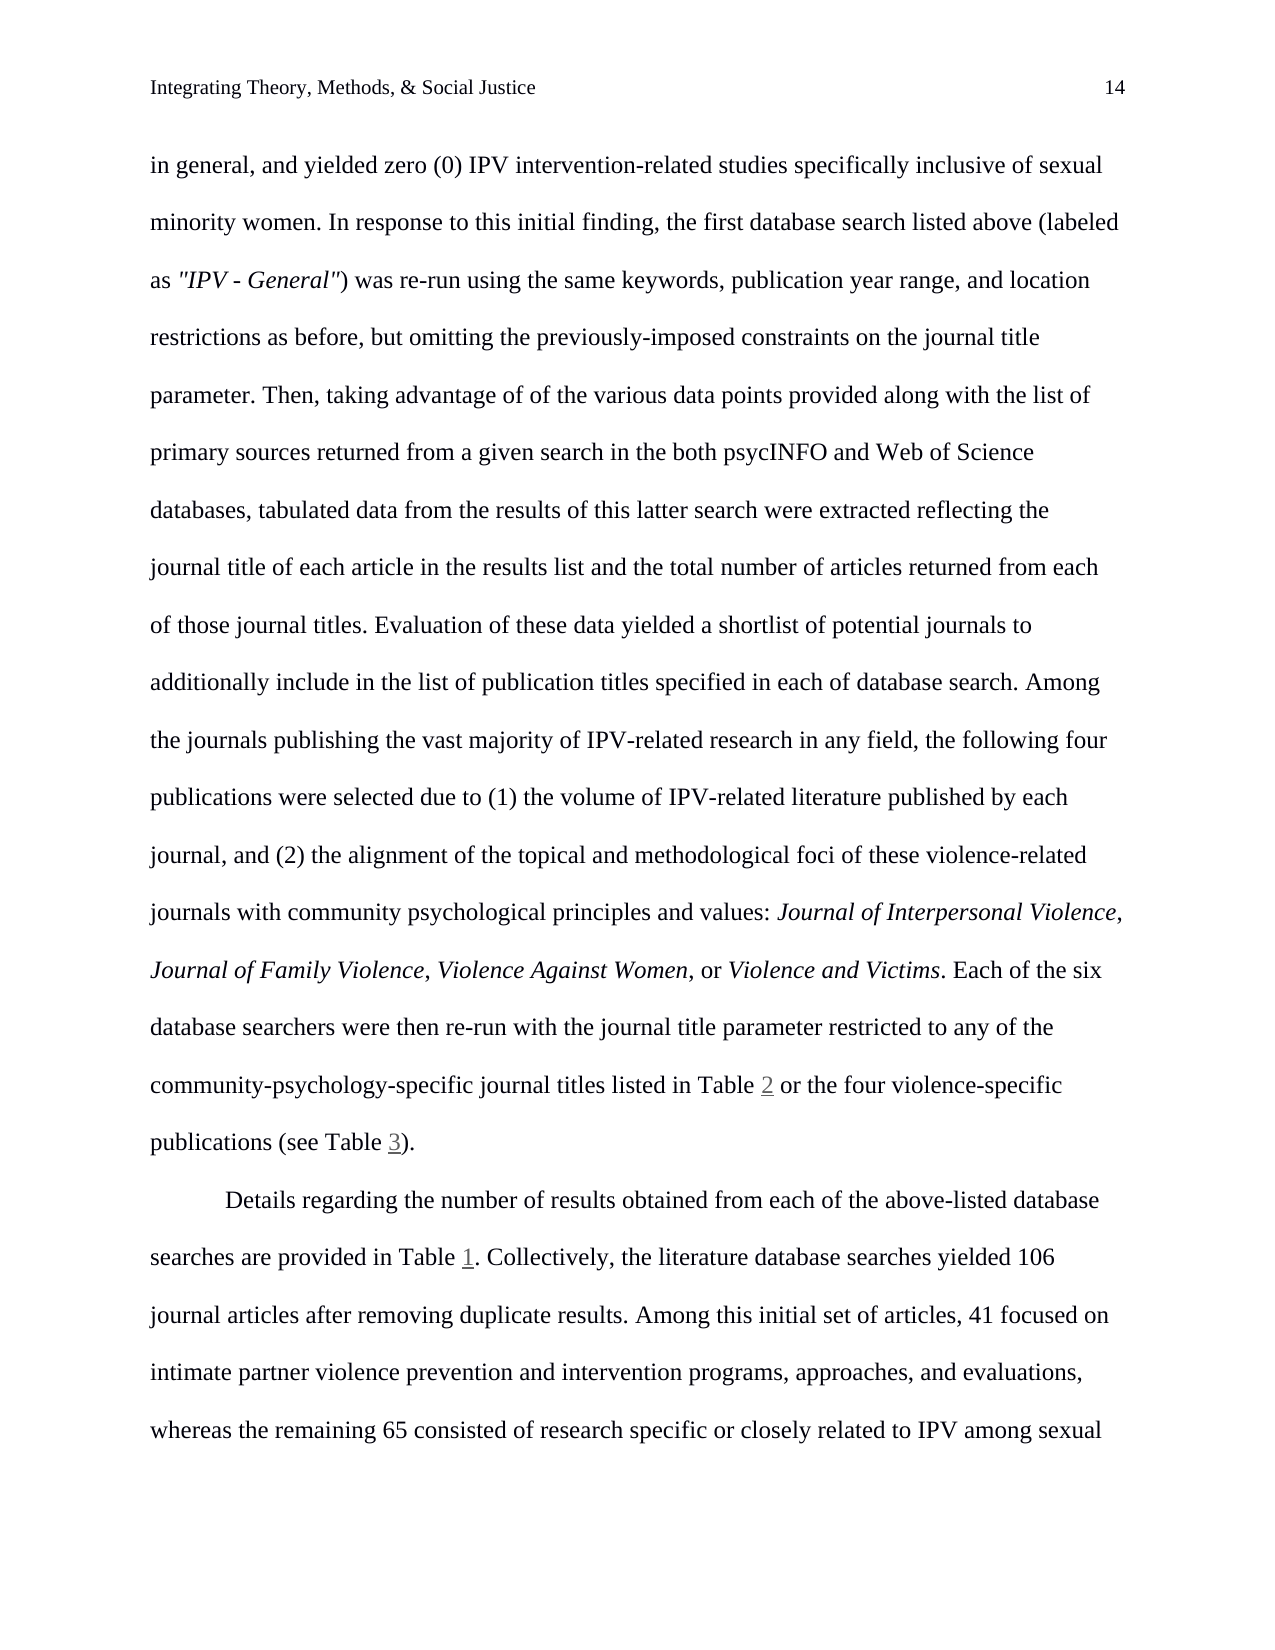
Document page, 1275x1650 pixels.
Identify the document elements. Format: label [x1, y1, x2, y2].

text [150, 1185, 1125, 1444]
text [150, 150, 1125, 1156]
